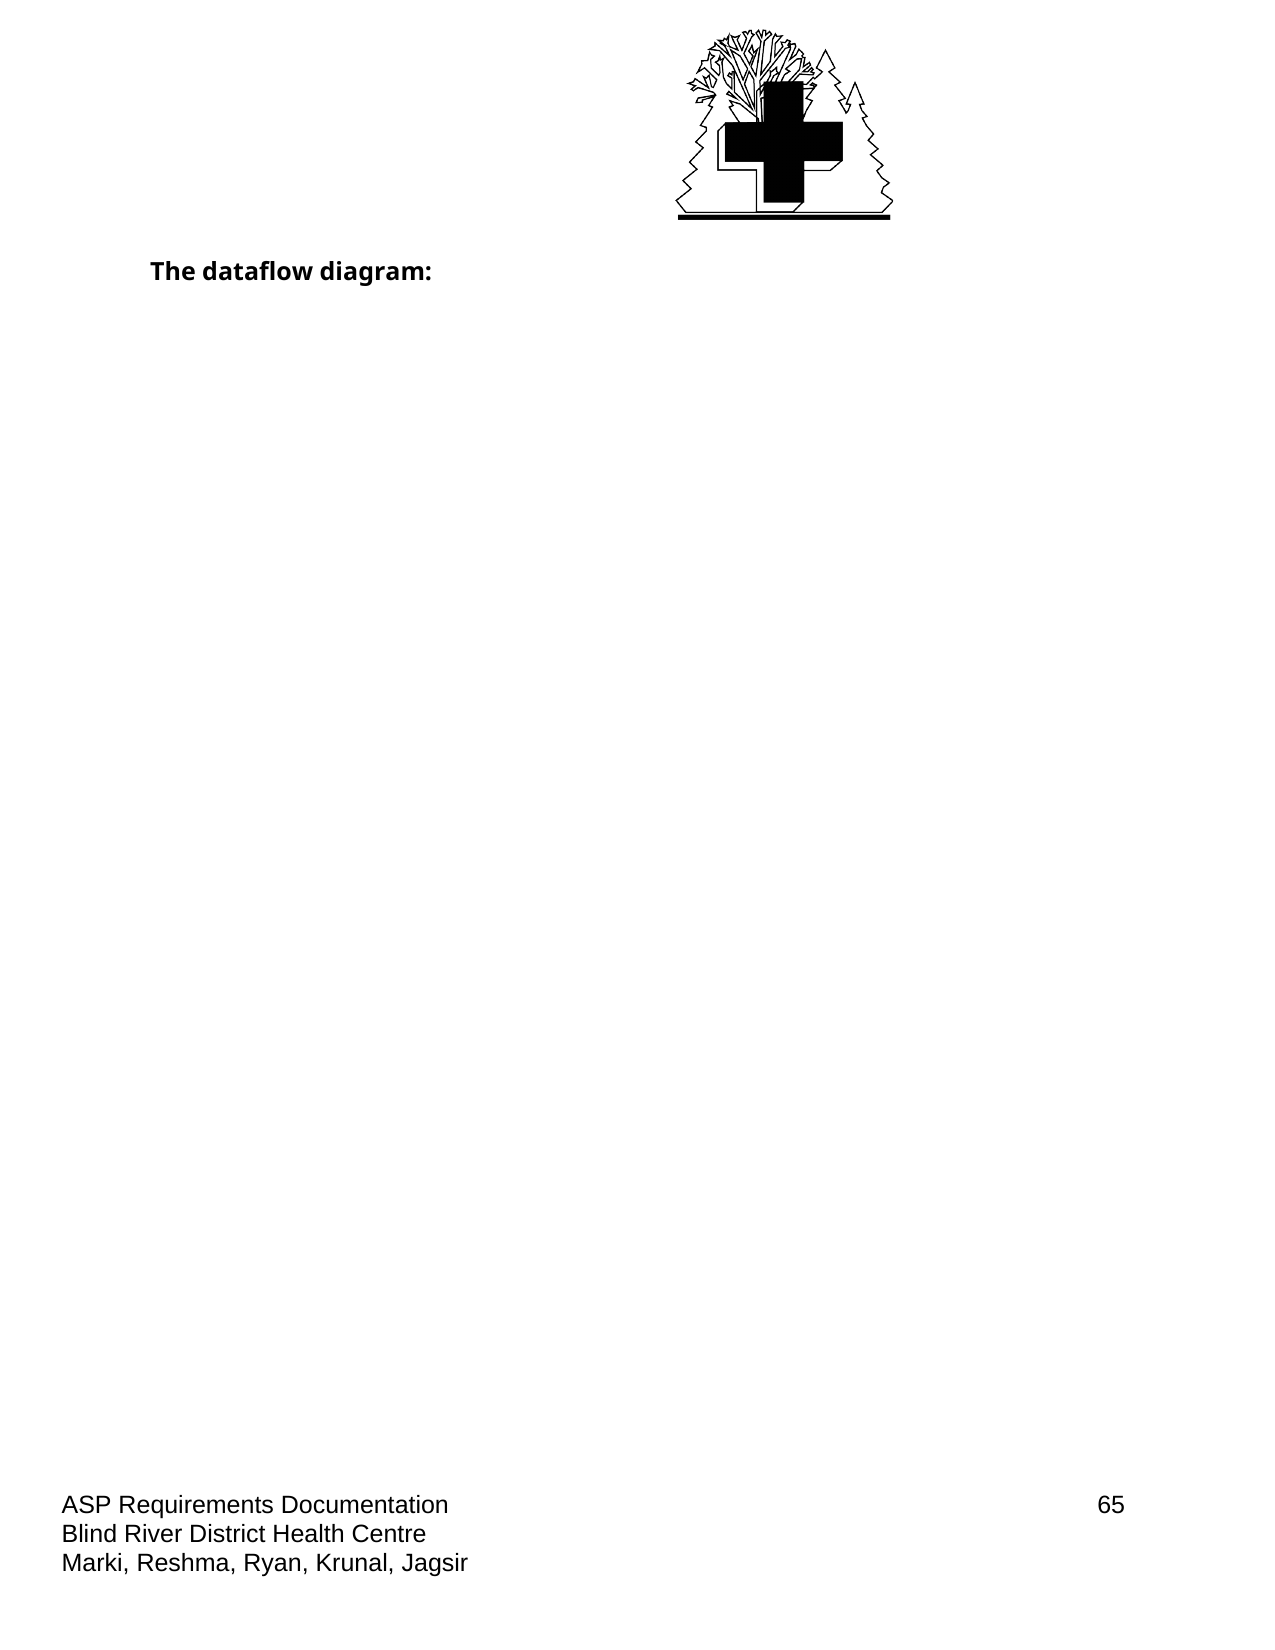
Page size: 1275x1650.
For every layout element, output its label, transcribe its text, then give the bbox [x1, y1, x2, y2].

text The dataflow diagram: [150, 253, 1125, 287]
picture [675, 29, 894, 220]
